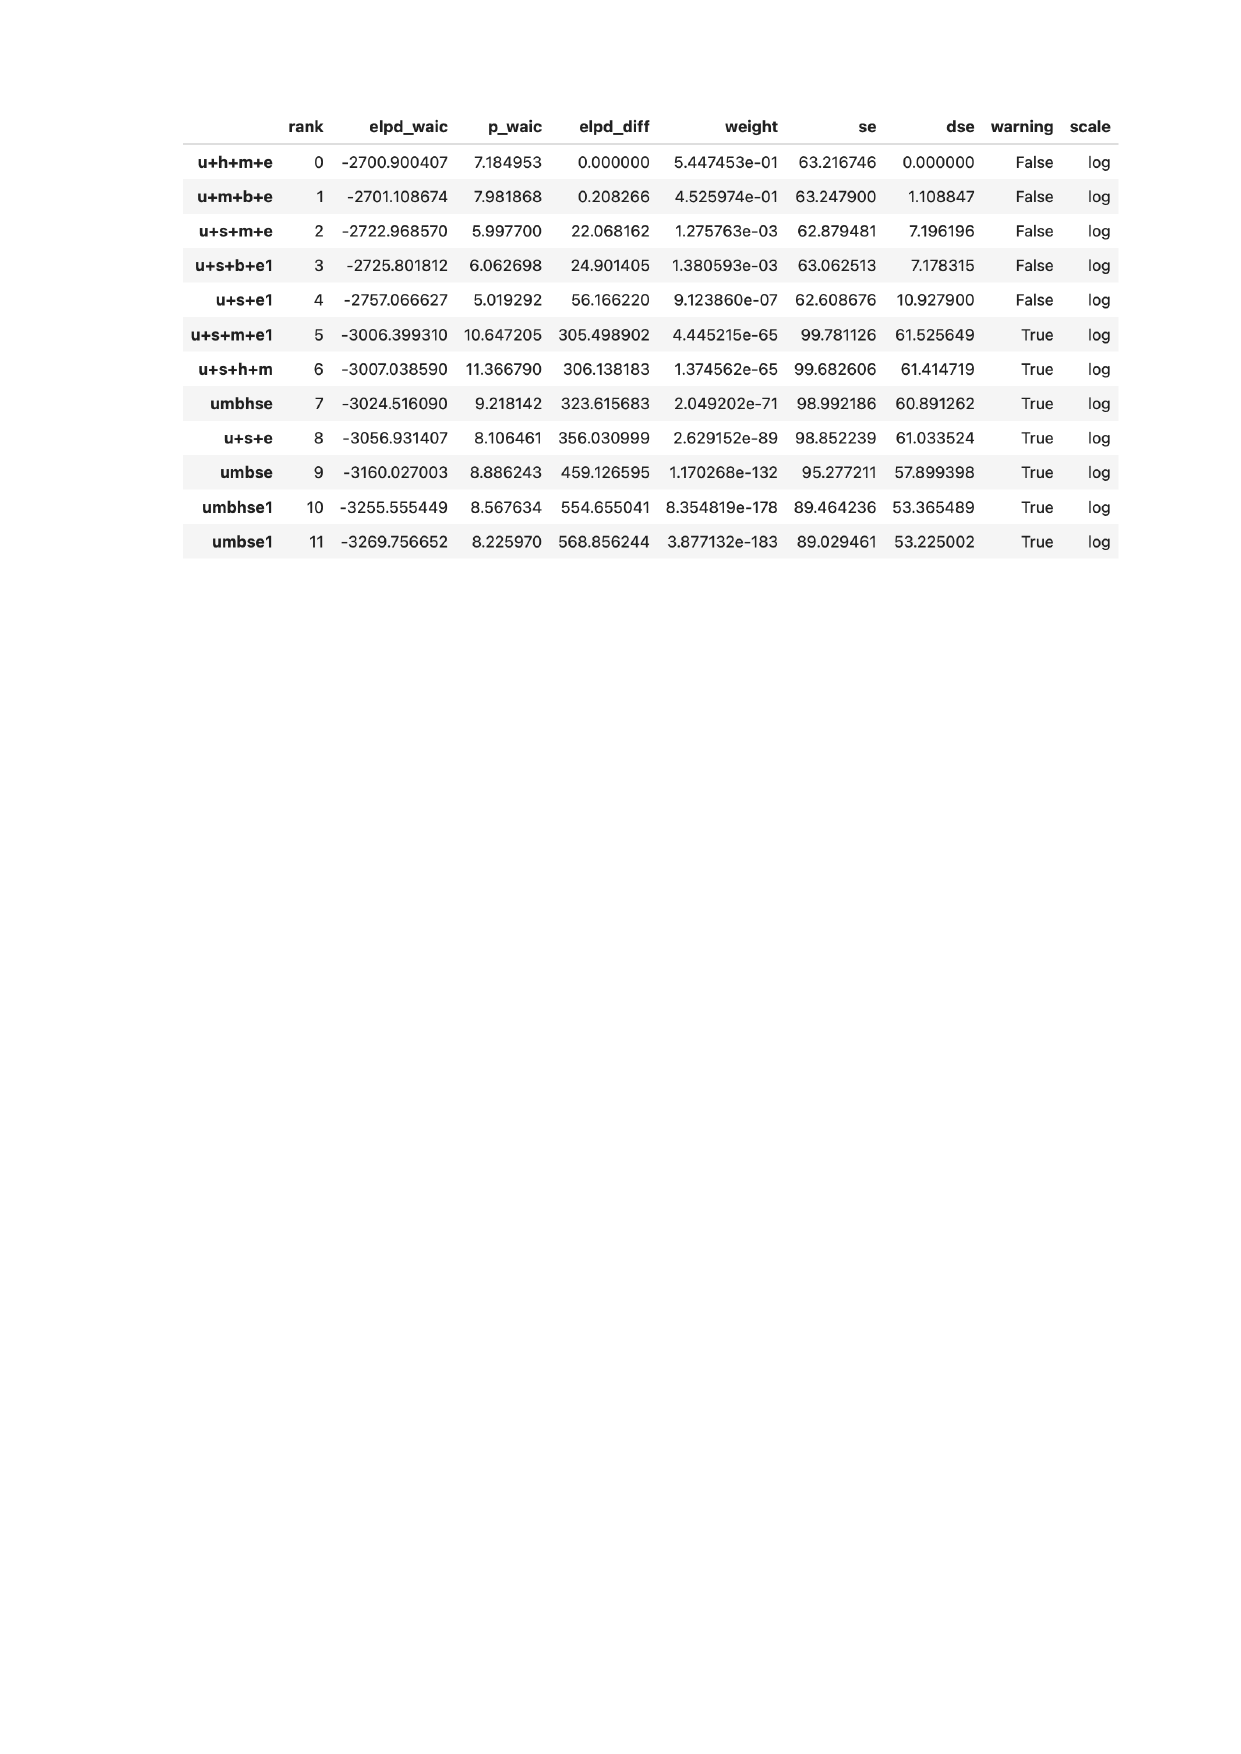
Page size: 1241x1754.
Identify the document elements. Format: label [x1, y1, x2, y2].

picture [177, 118, 1152, 575]
